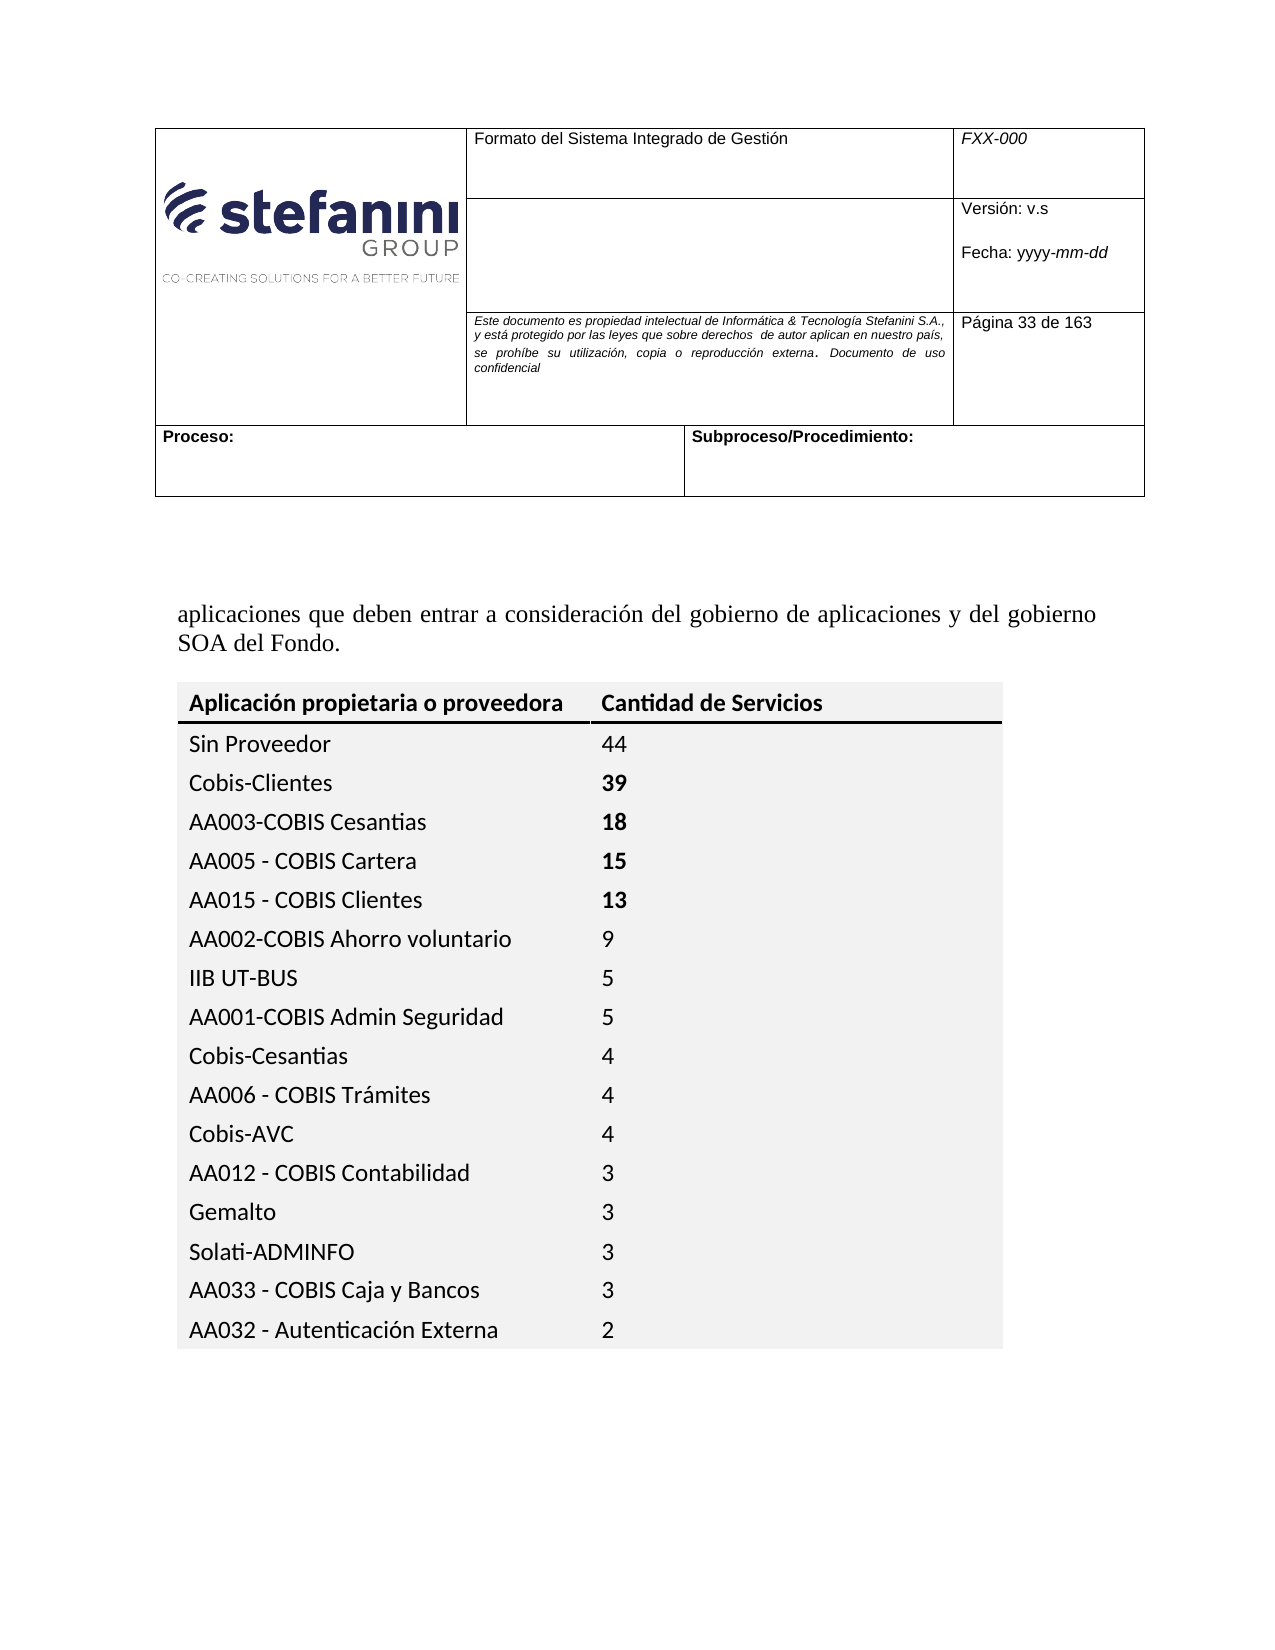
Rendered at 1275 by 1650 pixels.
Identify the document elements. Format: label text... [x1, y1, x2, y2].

table_cell 4 [591, 1076, 1002, 1114]
table_header Cantidad de Servicios [591, 683, 1002, 721]
table_cell 2 [591, 1310, 1002, 1348]
table_cell 44 [591, 724, 1002, 762]
table_cell 4 [591, 1037, 1002, 1074]
table_cell Sin Proveedor [178, 724, 590, 762]
table_cell 3 [591, 1154, 1002, 1192]
table_cell 5 [591, 959, 1002, 996]
table_cell 15 [591, 841, 1002, 879]
table_cell Gemalto [178, 1193, 590, 1231]
picture [162, 182, 460, 286]
table_cell 13 [591, 880, 1002, 918]
table_cell AA015 - COBIS Clientes [178, 880, 590, 918]
table_cell AA003-COBIS Cesantias [178, 802, 590, 840]
table_cell AA032 - Autenticación Externa [178, 1310, 590, 1348]
table_cell 18 [591, 802, 1002, 840]
table_cell 3 [591, 1193, 1002, 1231]
table_cell AA005 - COBIS Cartera [178, 841, 590, 879]
table_cell IIB UT-BUS [178, 959, 590, 996]
table_cell AA001-COBIS Admin Seguridad [178, 998, 590, 1036]
table_cell Cobis-Clientes [178, 763, 590, 801]
table_cell 5 [591, 998, 1002, 1036]
table_cell 4 [591, 1115, 1002, 1153]
table_cell 9 [591, 919, 1002, 957]
table_cell 3 [591, 1232, 1002, 1270]
table_cell AA006 - COBIS Trámites [178, 1076, 590, 1114]
text Las aplicaciones proveedoras de servicios SOA más significativas, según la cantidad de servicios provistos, son las primeras cinco (5) de la lista siguiente, y son también las aplicaciones que deben entrar a consideración del gobierno de aplicaciones y del gobierno SOA del Fondo. [177, 599, 1098, 657]
table_cell Solati-ADMINFO [178, 1232, 590, 1270]
table_cell 39 [591, 763, 1002, 801]
table_cell Cobis-AVC [178, 1115, 590, 1153]
table_cell AA002-COBIS Ahorro voluntario [178, 919, 590, 957]
table_cell Cobis-Cesantias [178, 1037, 590, 1074]
table_cell 3 [591, 1271, 1002, 1309]
table_header Aplicación propietaria o proveedora [178, 683, 590, 721]
table_cell AA033 - COBIS Caja y Bancos [178, 1271, 590, 1309]
table_cell AA012 - COBIS Contabilidad [178, 1154, 590, 1192]
